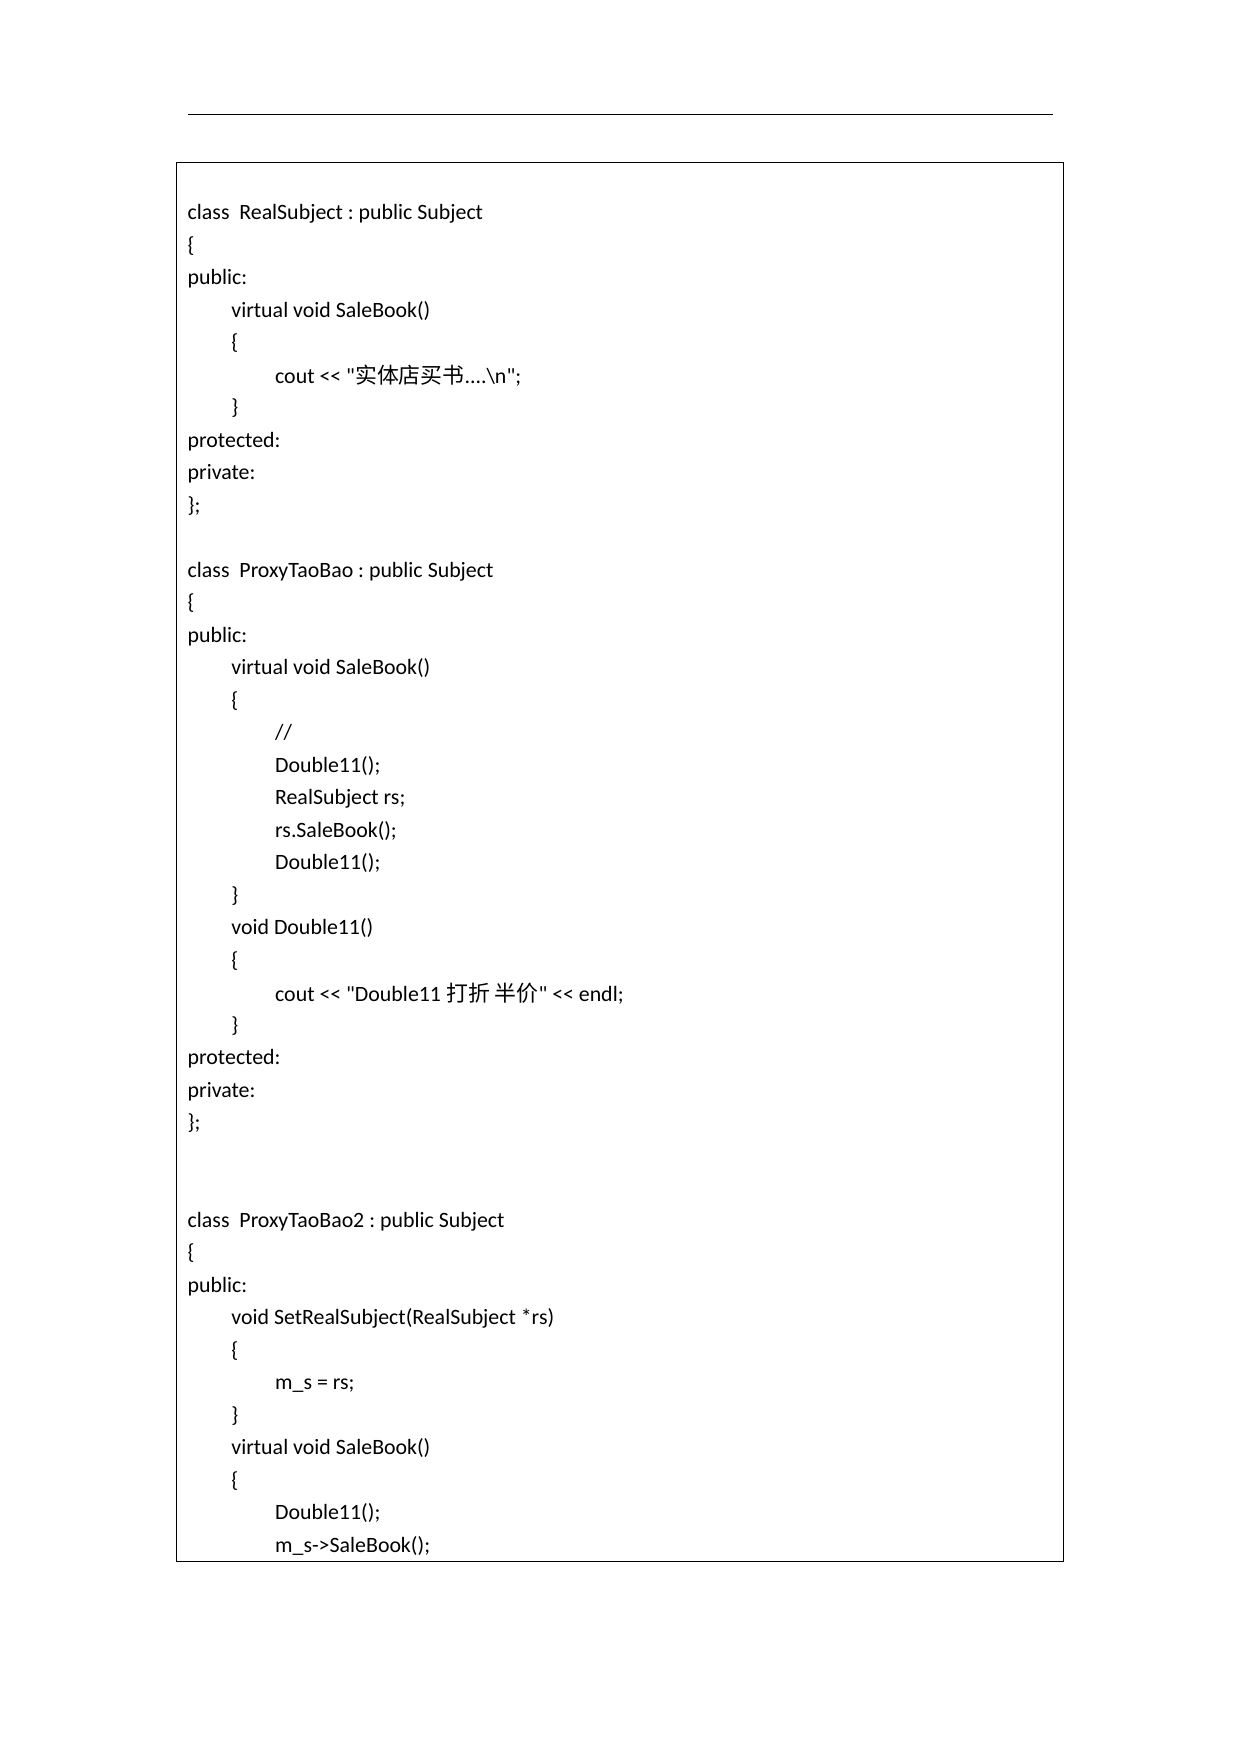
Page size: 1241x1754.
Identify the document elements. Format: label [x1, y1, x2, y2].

table_cell [177, 163, 1063, 1561]
